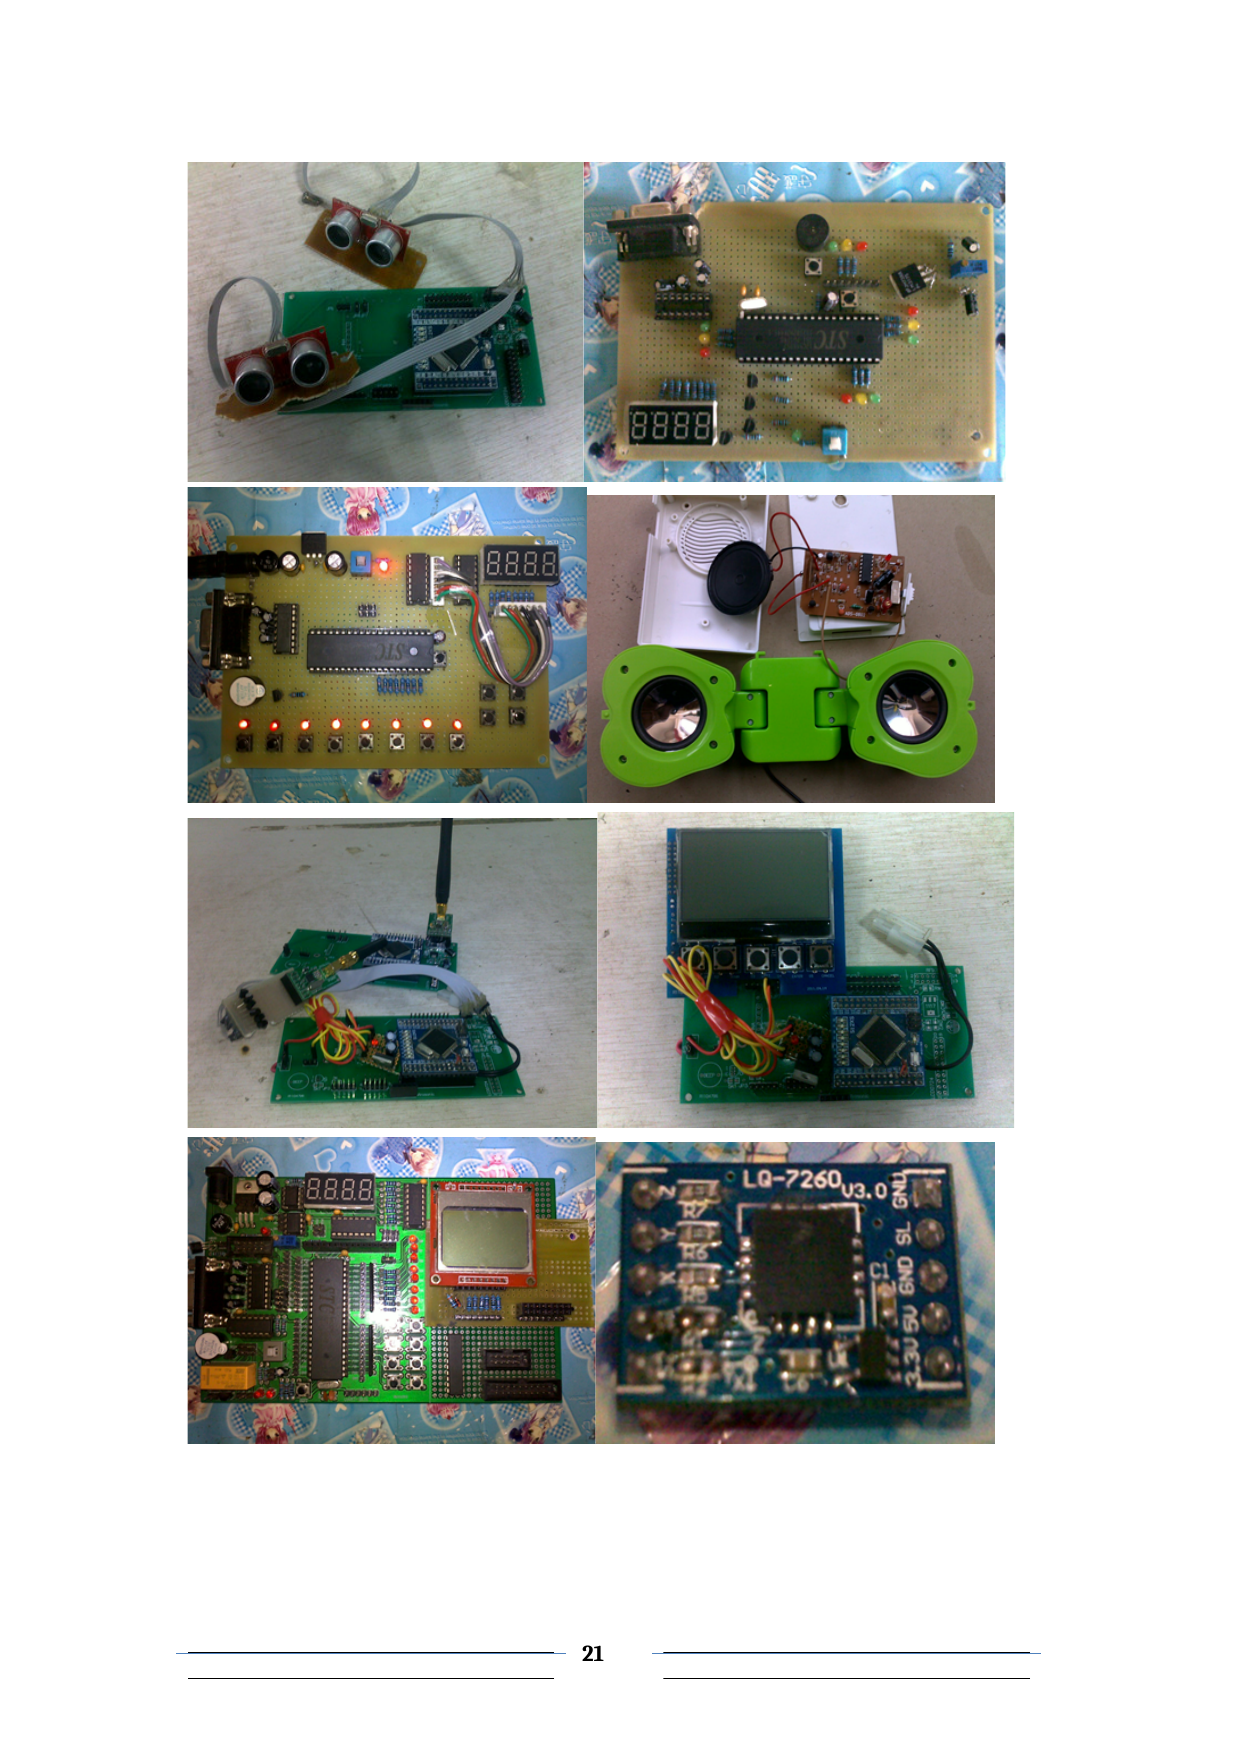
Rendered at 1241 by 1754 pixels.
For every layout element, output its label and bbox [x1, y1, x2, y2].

picture [187, 812, 1015, 1128]
picture [187, 487, 995, 803]
picture [187, 1137, 995, 1444]
picture [187, 162, 1006, 482]
